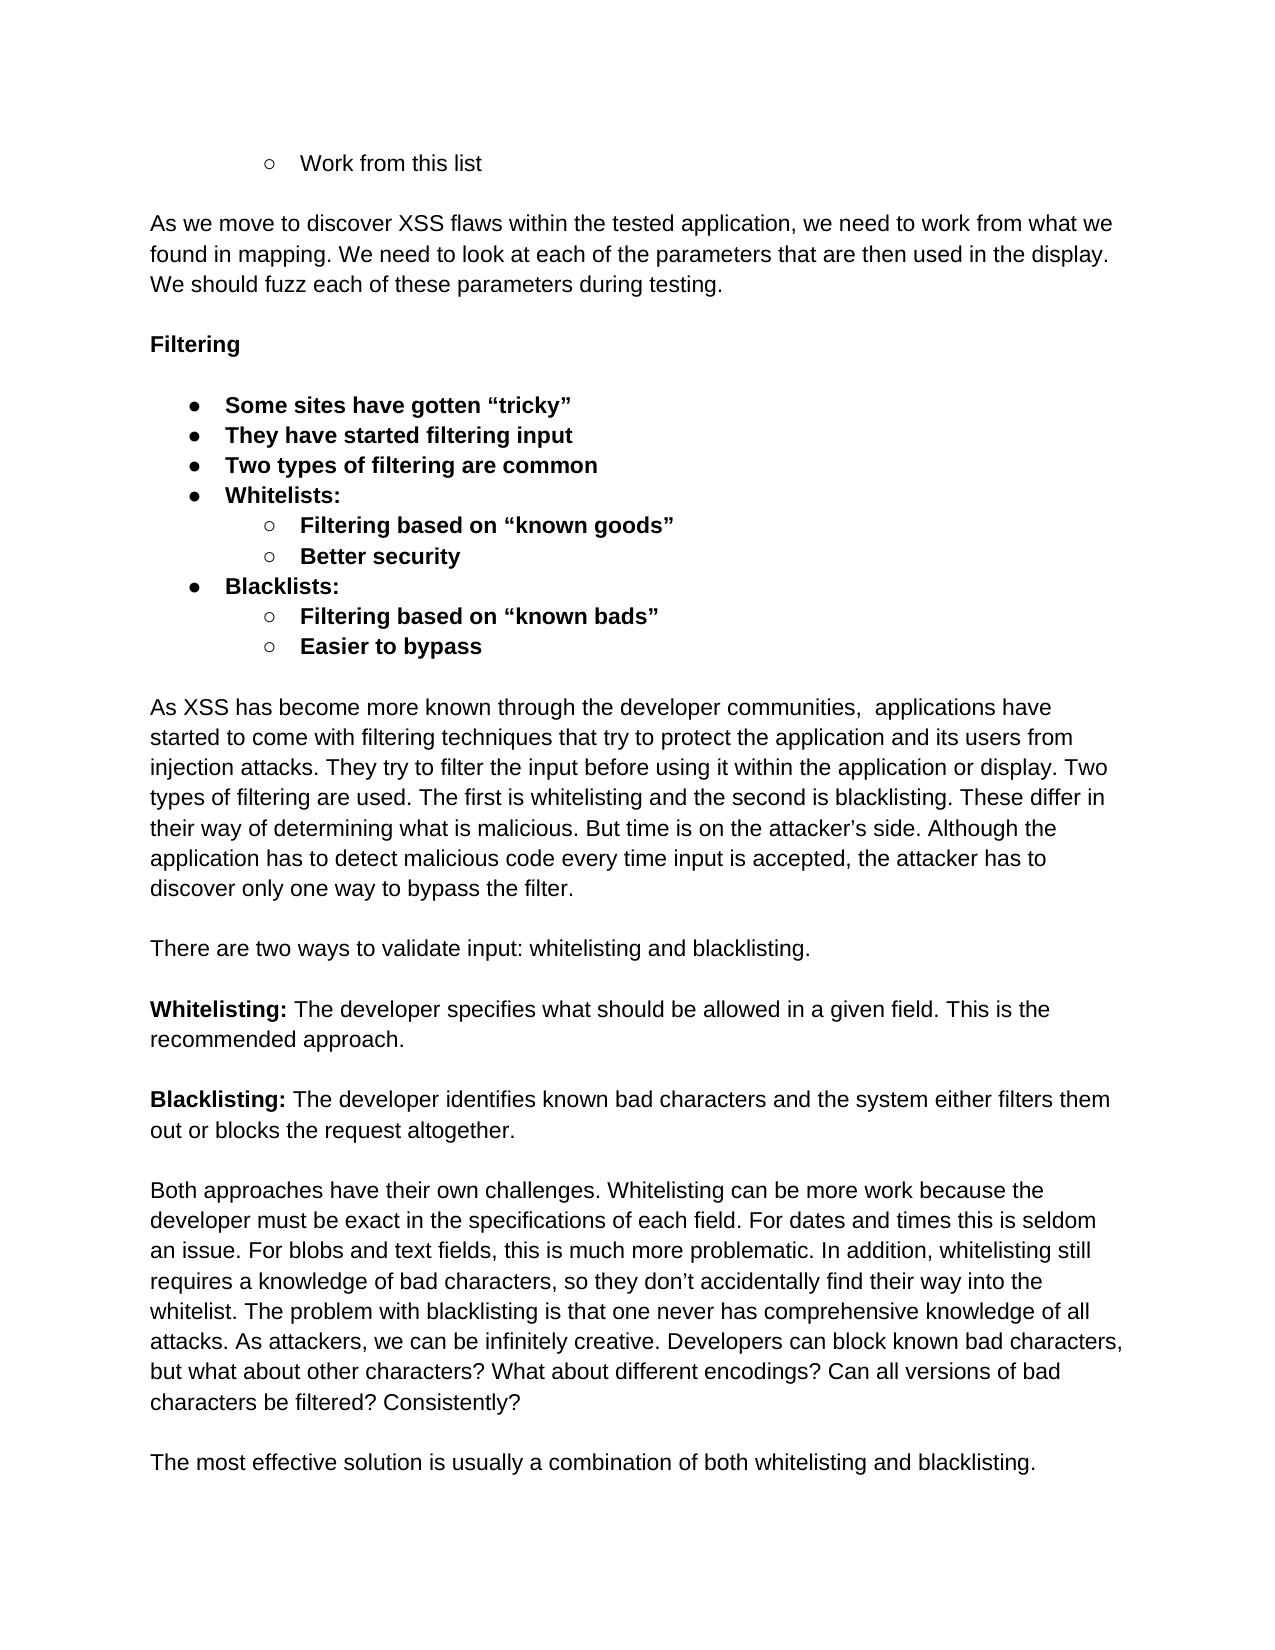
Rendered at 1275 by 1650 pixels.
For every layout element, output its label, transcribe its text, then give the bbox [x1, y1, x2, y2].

text Both approaches have their own challenges. Whitelisting can be more work because the developer must be exact in the specifications of each field. For dates and times this is seldom an issue. For blobs and text fields, this is much more problematic. In addition, whitelisting still requires a knowledge of bad characters, so they don’t accidentally find their way into the whitelist. The problem with blacklisting is that one never has comprehensive knowledge of all attacks. As attackers, we can be infinitely creative. Developers can block known bad characters, but what about other characters? What about different encodings? Can all versions of bad characters be filtered? Consistently? [150, 1177, 1125, 1415]
list Some sites have gotten “tricky” [187, 392, 1125, 418]
list Better security [262, 543, 1125, 569]
list Two types of filtering are common [187, 452, 1125, 478]
list Filtering based on “known bads” [262, 603, 1125, 629]
list Whitelists: [187, 482, 1125, 509]
text Whitelisting: The developer specifies what should be allowed in a given field. This is the recommended approach. [150, 996, 1125, 1052]
text There are two ways to validate input: whitelisting and blacklisting. [150, 935, 1125, 962]
list Blacklists: [187, 573, 1125, 599]
text The most effective solution is usually a combination of both whitelisting and blacklisting. [150, 1449, 1125, 1475]
list Filtering based on “known goods” [262, 512, 1125, 539]
text Blacklisting: The developer identifies known bad characters and the system either filters them out or blocks the request altogether. [150, 1086, 1125, 1143]
list Easier to bypass [262, 633, 1125, 660]
text As we move to discover XSS flaws within the tested application, we need to work from what we found in mapping. We need to look at each of the parameters that are then used in the display. We should fuzz each of these parameters during testing. [150, 210, 1125, 297]
text Filtering [150, 331, 1125, 358]
text As XSS has become more known through the developer communities, applications have started to come with filtering techniques that try to protect the application and its users from injection attacks. They try to filter the input before using it within the application or display. Two types of filtering are used. The first is whitelisting and the second is blacklisting. These differ in their way of determining what is malicious. But time is on the attacker’s side. Although the application has to detect malicious code every time input is accepted, the attacker has to discover only one way to bypass the filter. [150, 694, 1125, 901]
list They have started filtering input [187, 422, 1125, 448]
list Work from this list [262, 150, 1125, 176]
